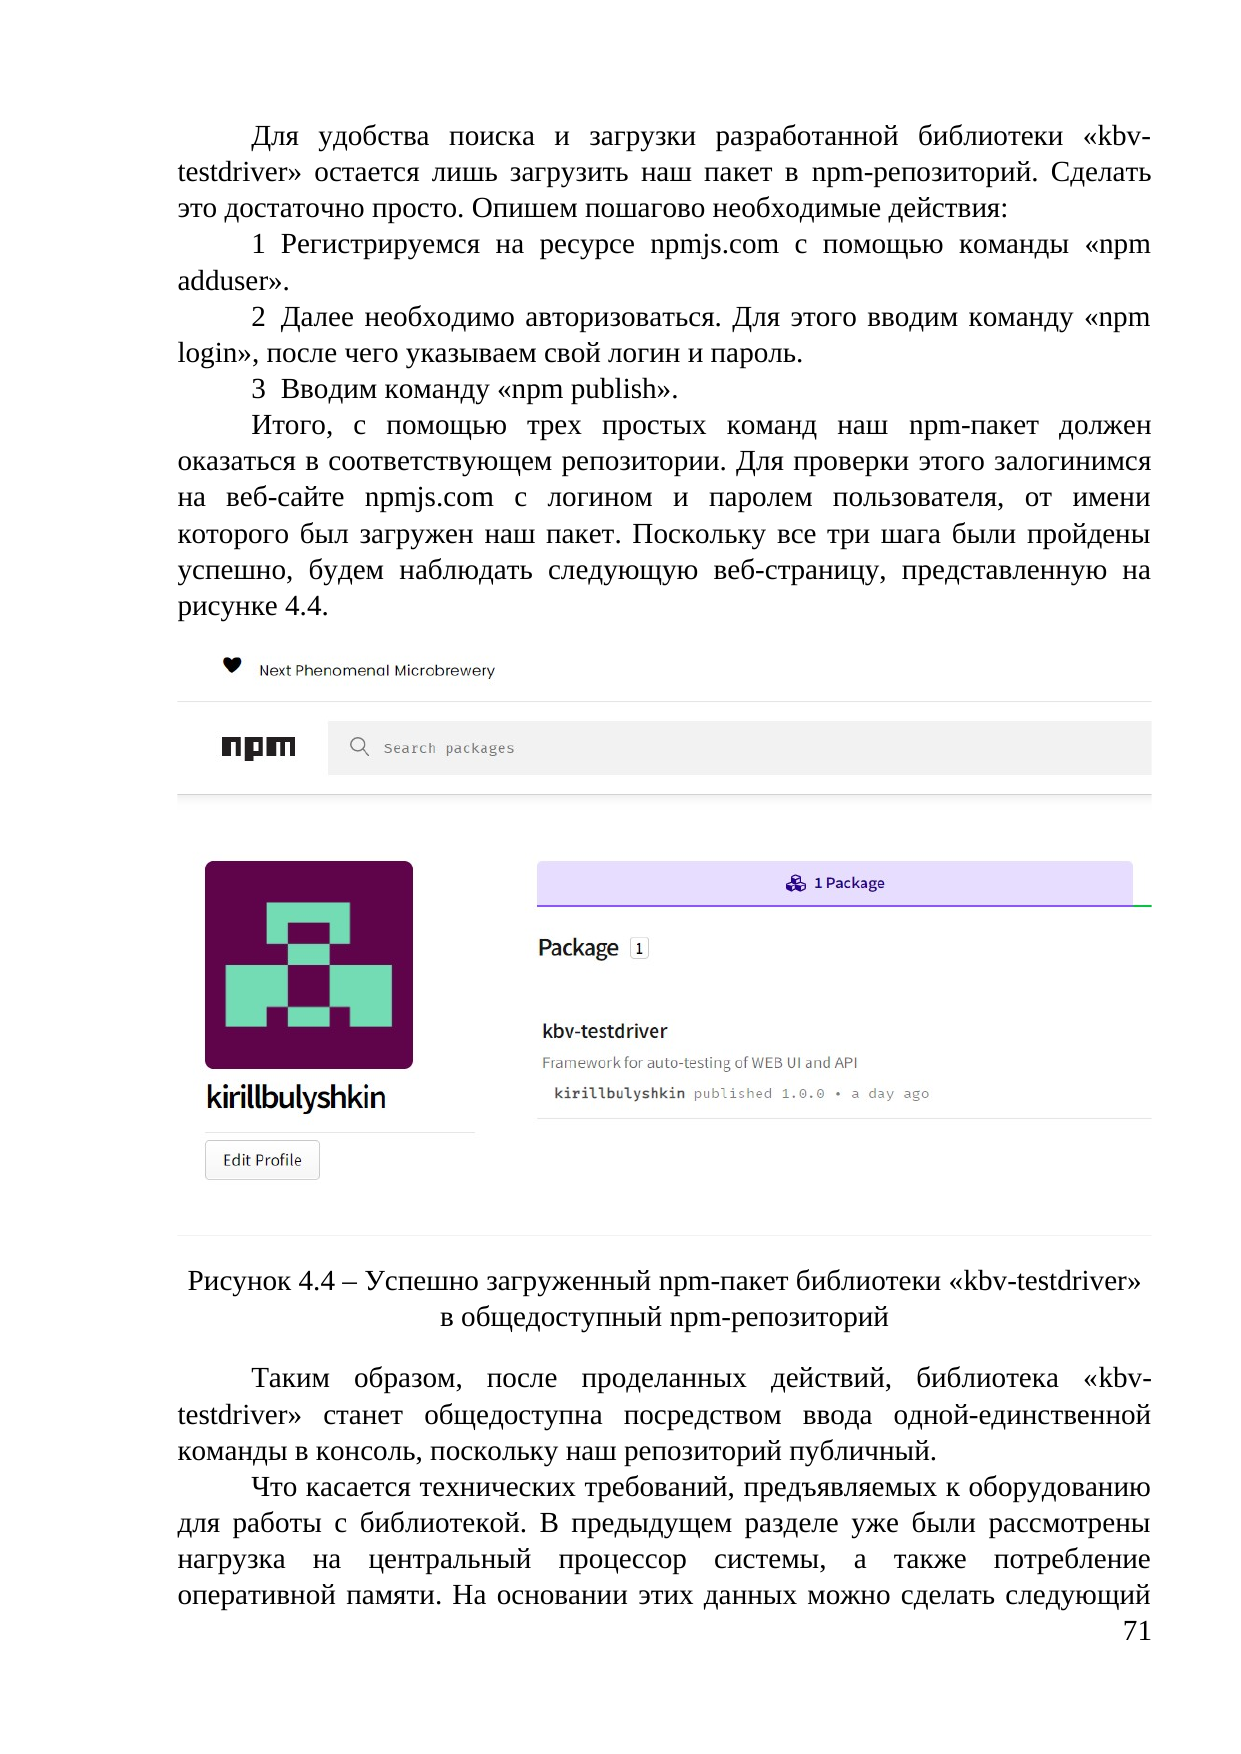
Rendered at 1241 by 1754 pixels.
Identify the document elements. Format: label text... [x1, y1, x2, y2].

list Далее необходимо авторизоваться. Для этого вводим команду «npm login», после чего указываем свой логин и пароль. [177, 299, 1152, 368]
list Вводим команду «npm publish». [177, 371, 1152, 405]
text Итого, с помощью трех простых команд наш npm-пакет должен оказаться в соответствующем репозитории. Для проверки этого залогинимся на веб-сайте npmjs.com с логином и паролем пользователя, от имени которого был загружен наш пакет. Поскольку все три шага были пройдены успешно, будем наблюдать следующую веб-страницу, представленную на рисунке 4.4. [177, 407, 1152, 622]
list Регистрируемся на ресурсе npmjs.com с помощью команды «npm adduser». [177, 227, 1152, 296]
text Рисунок 4.4 – Успешно загруженный npm-пакет библиотеки «kbv-testdriver» в общедоступный npm-репозиторий [177, 1263, 1152, 1333]
picture [177, 640, 1152, 1236]
text Для удобства поиска и загрузки разработанной библиотеки «kbv-testdriver» остается лишь загрузить наш пакет в npm-репозиторий. Сделать это достаточно просто. Опишем пошагово необходимые действия: [177, 118, 1152, 224]
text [177, 1469, 1152, 1611]
text Таким образом, после проделанных действий, библиотека «kbv-testdriver» станет общедоступна посредством ввода одной-единственной команды в консоль, поскольку наш репозиторий публичный. [177, 1361, 1152, 1466]
